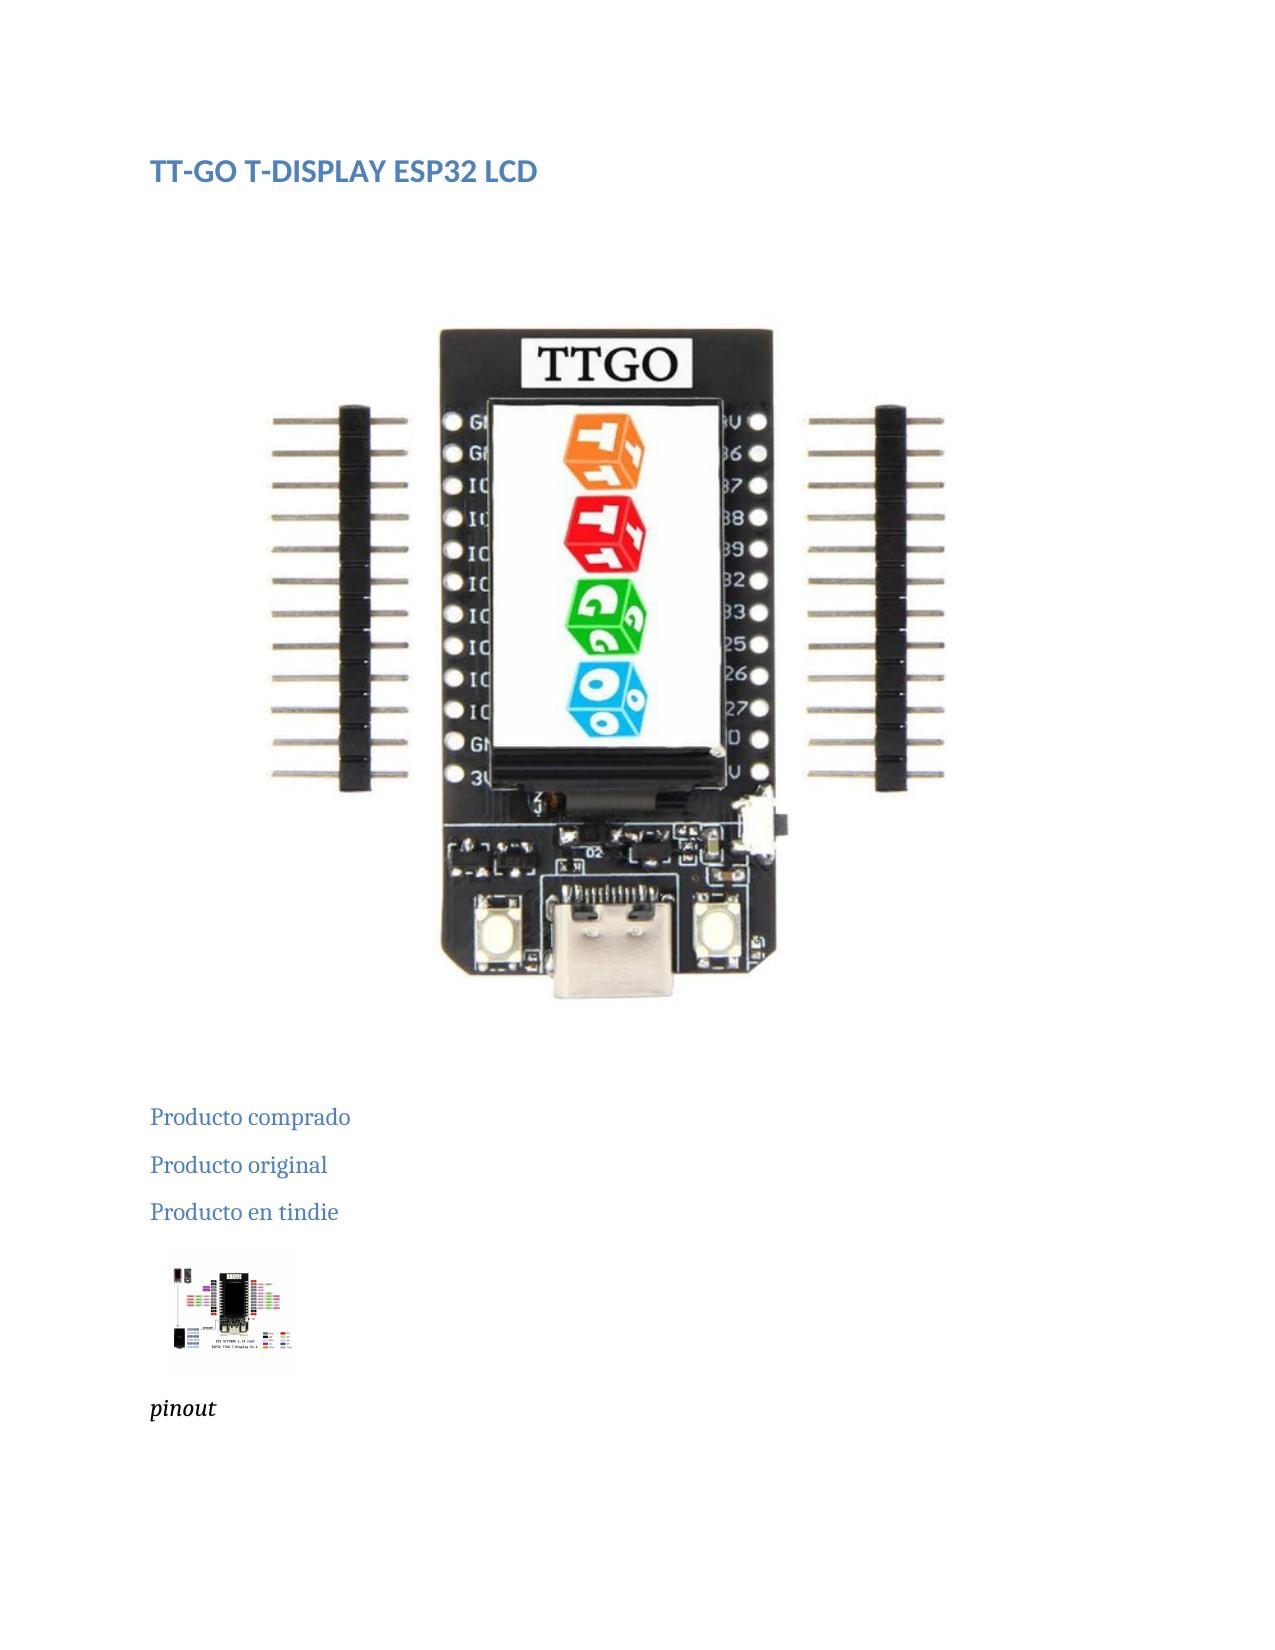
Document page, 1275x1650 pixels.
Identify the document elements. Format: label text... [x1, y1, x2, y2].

subtitle TT-GO T-DISPLAY ESP32 LCD [150, 150, 1125, 191]
picture [168, 209, 1044, 1085]
text pinout [150, 1394, 1125, 1423]
text Producto en tindie [150, 1198, 1125, 1227]
text Producto comprado [150, 1103, 1125, 1132]
picture [168, 1245, 297, 1374]
text Producto original [150, 1151, 1125, 1179]
